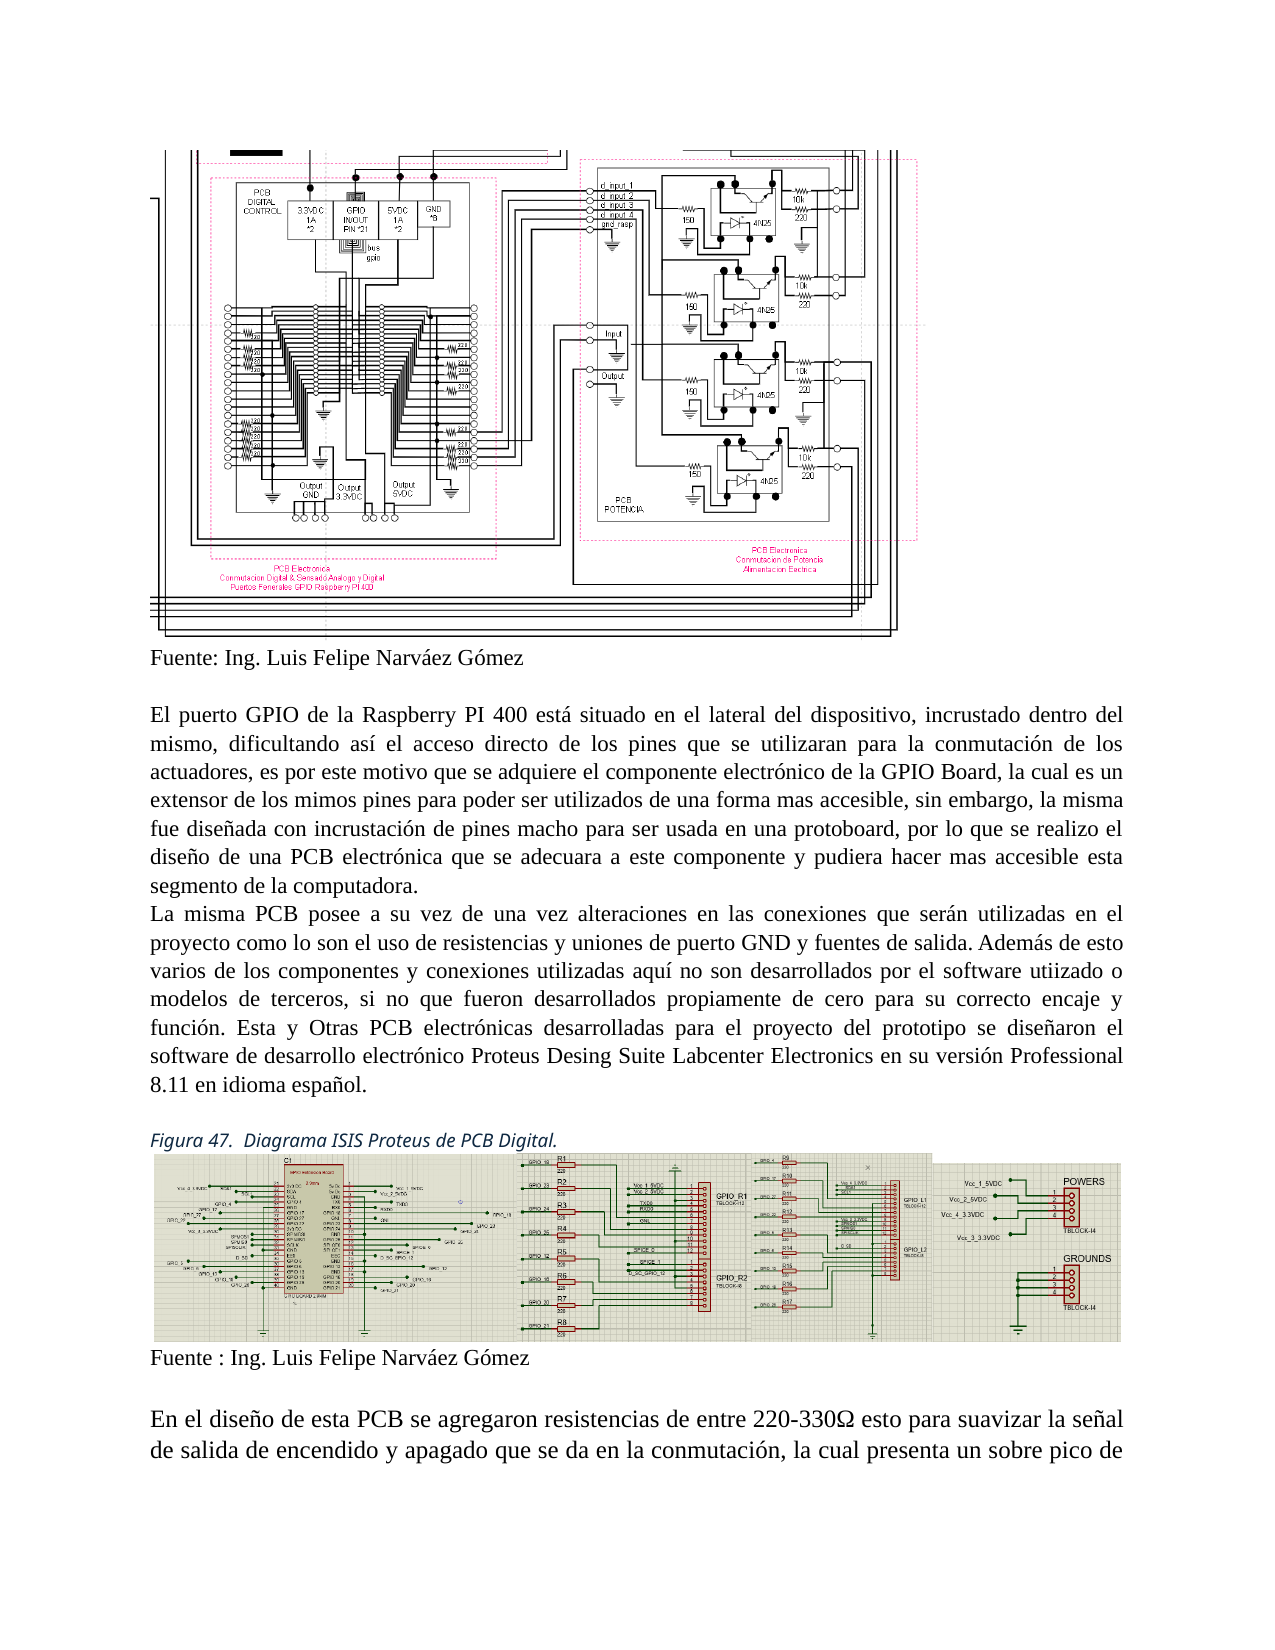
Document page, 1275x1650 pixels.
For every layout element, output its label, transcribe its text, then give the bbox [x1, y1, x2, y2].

text El puerto GPIO de la Raspberry PI 400 está situado en el lateral del dispositivo, incrustado dentro del mismo, dificultando así el acceso directo de los pines que se utilizaran para la conmutación de los actuadores, es por este motivo que se adquiere el componente electrónico de la GPIO Board, la cual es un extensor de los mimos pines para poder ser utilizados de una forma mas accesible, sin embargo, la misma fue diseñada con incrustación de pines macho para ser usada en una protoboard, por lo que se realizo el diseño de una PCB electrónica que se adecuara a este componente y pudiera hacer mas accesible esta segmento de la computadora. [150, 701, 1125, 898]
text Figura 47. Diagrama ISIS Proteus de PCB Digital. [150, 1128, 1125, 1153]
picture [150, 150, 927, 642]
text La misma PCB posee a su vez de una vez alteraciones en las conexiones que serán utilizadas en el proyecto como lo son el uso de resistencias y uniones de puerto GND y fuentes de salida. Además de esto varios de los componentes y conexiones utilizadas aquí no son desarrollados por el software utiizado o modelos de terceros, si no que fueron desarrollados propiamente de cero para su correcto encaje y función. Esta y Otras PCB electrónicas desarrolladas para el proyecto del prototipo se diseñaron el software de desarrollo electrónico Proteus Desing Suite Labcenter Electronics en su versión Professional 8.11 en idioma español. [150, 900, 1125, 1097]
text Fuente : Ing. Luis Felipe Narváez Gómez [150, 1344, 1125, 1371]
text Fuente: Ing. Luis Felipe Narváez Gómez [150, 644, 1125, 671]
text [150, 1404, 1125, 1463]
picture [154, 1153, 1121, 1342]
